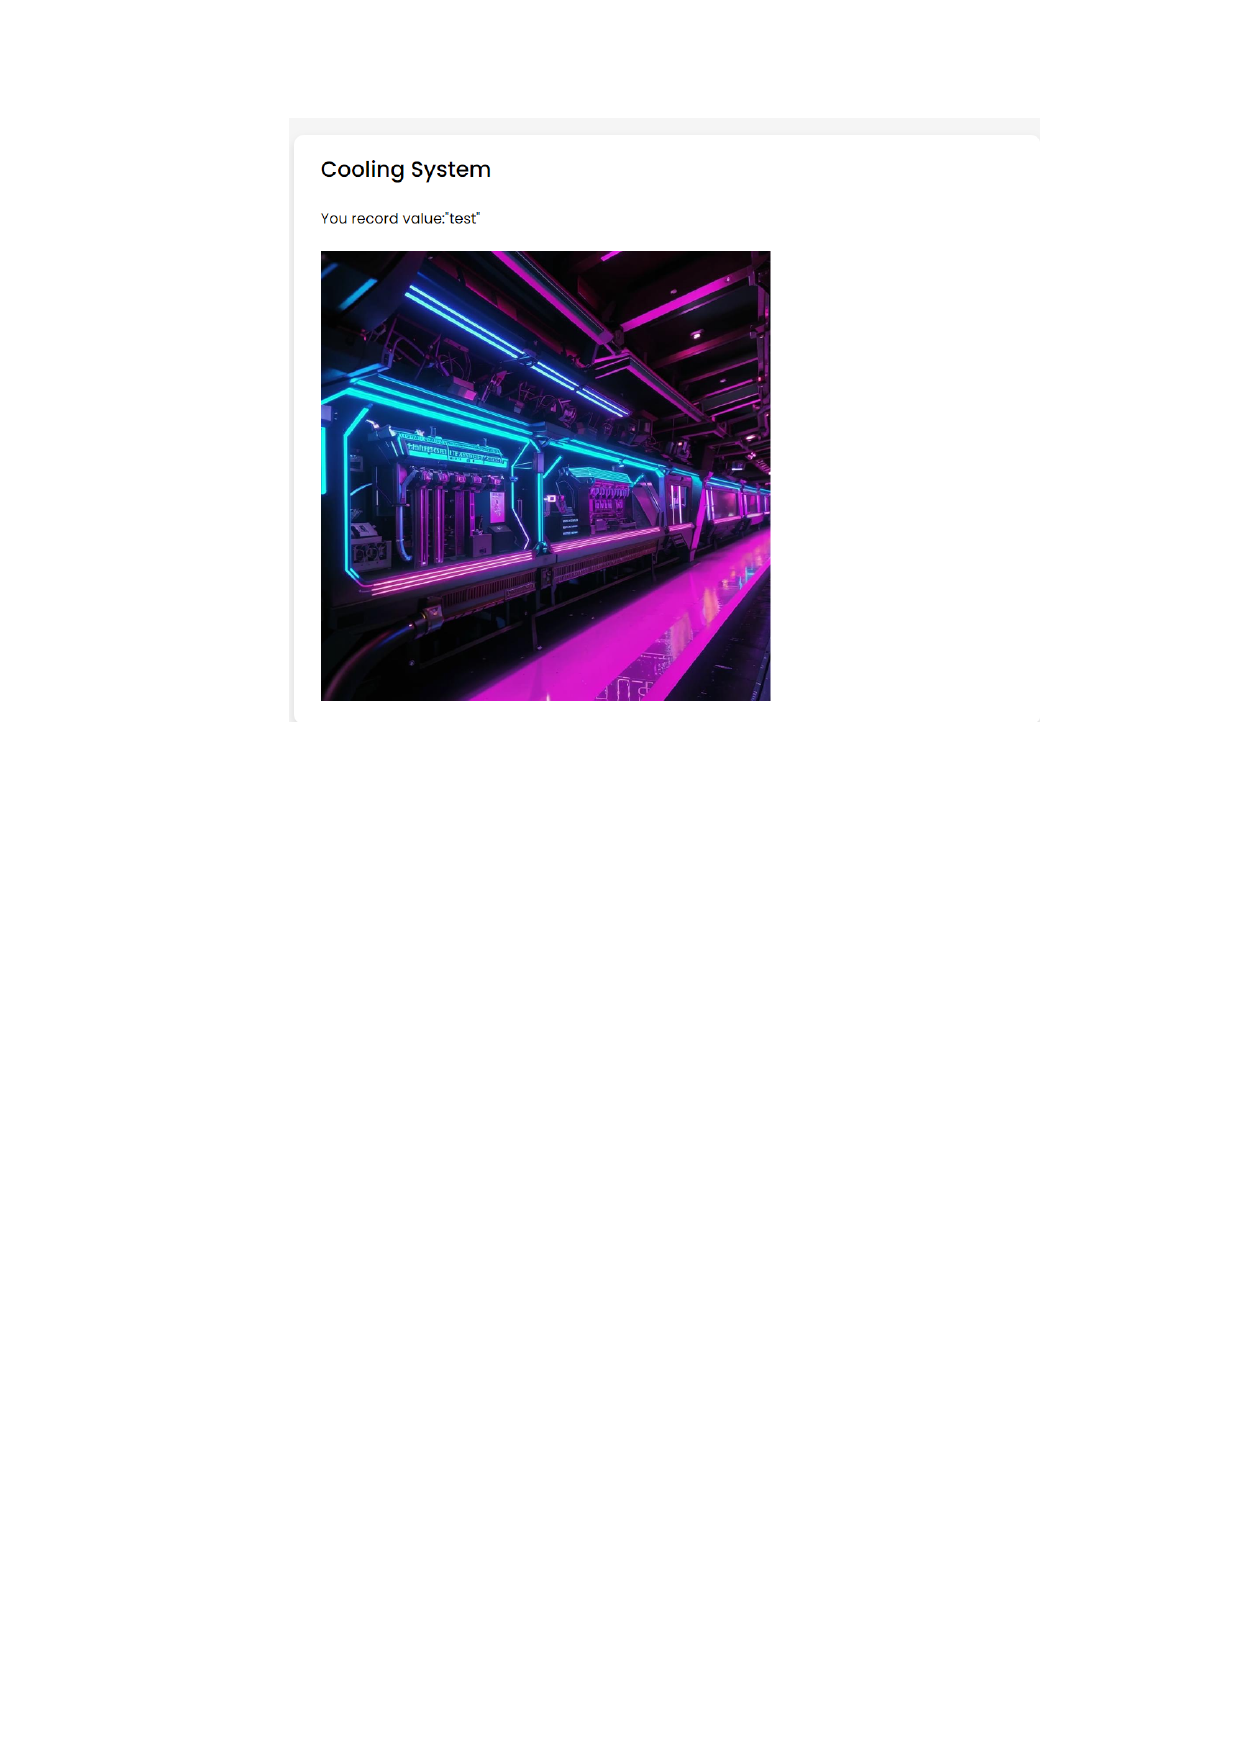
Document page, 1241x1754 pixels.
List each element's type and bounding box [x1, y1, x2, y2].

picture [289, 118, 1040, 722]
